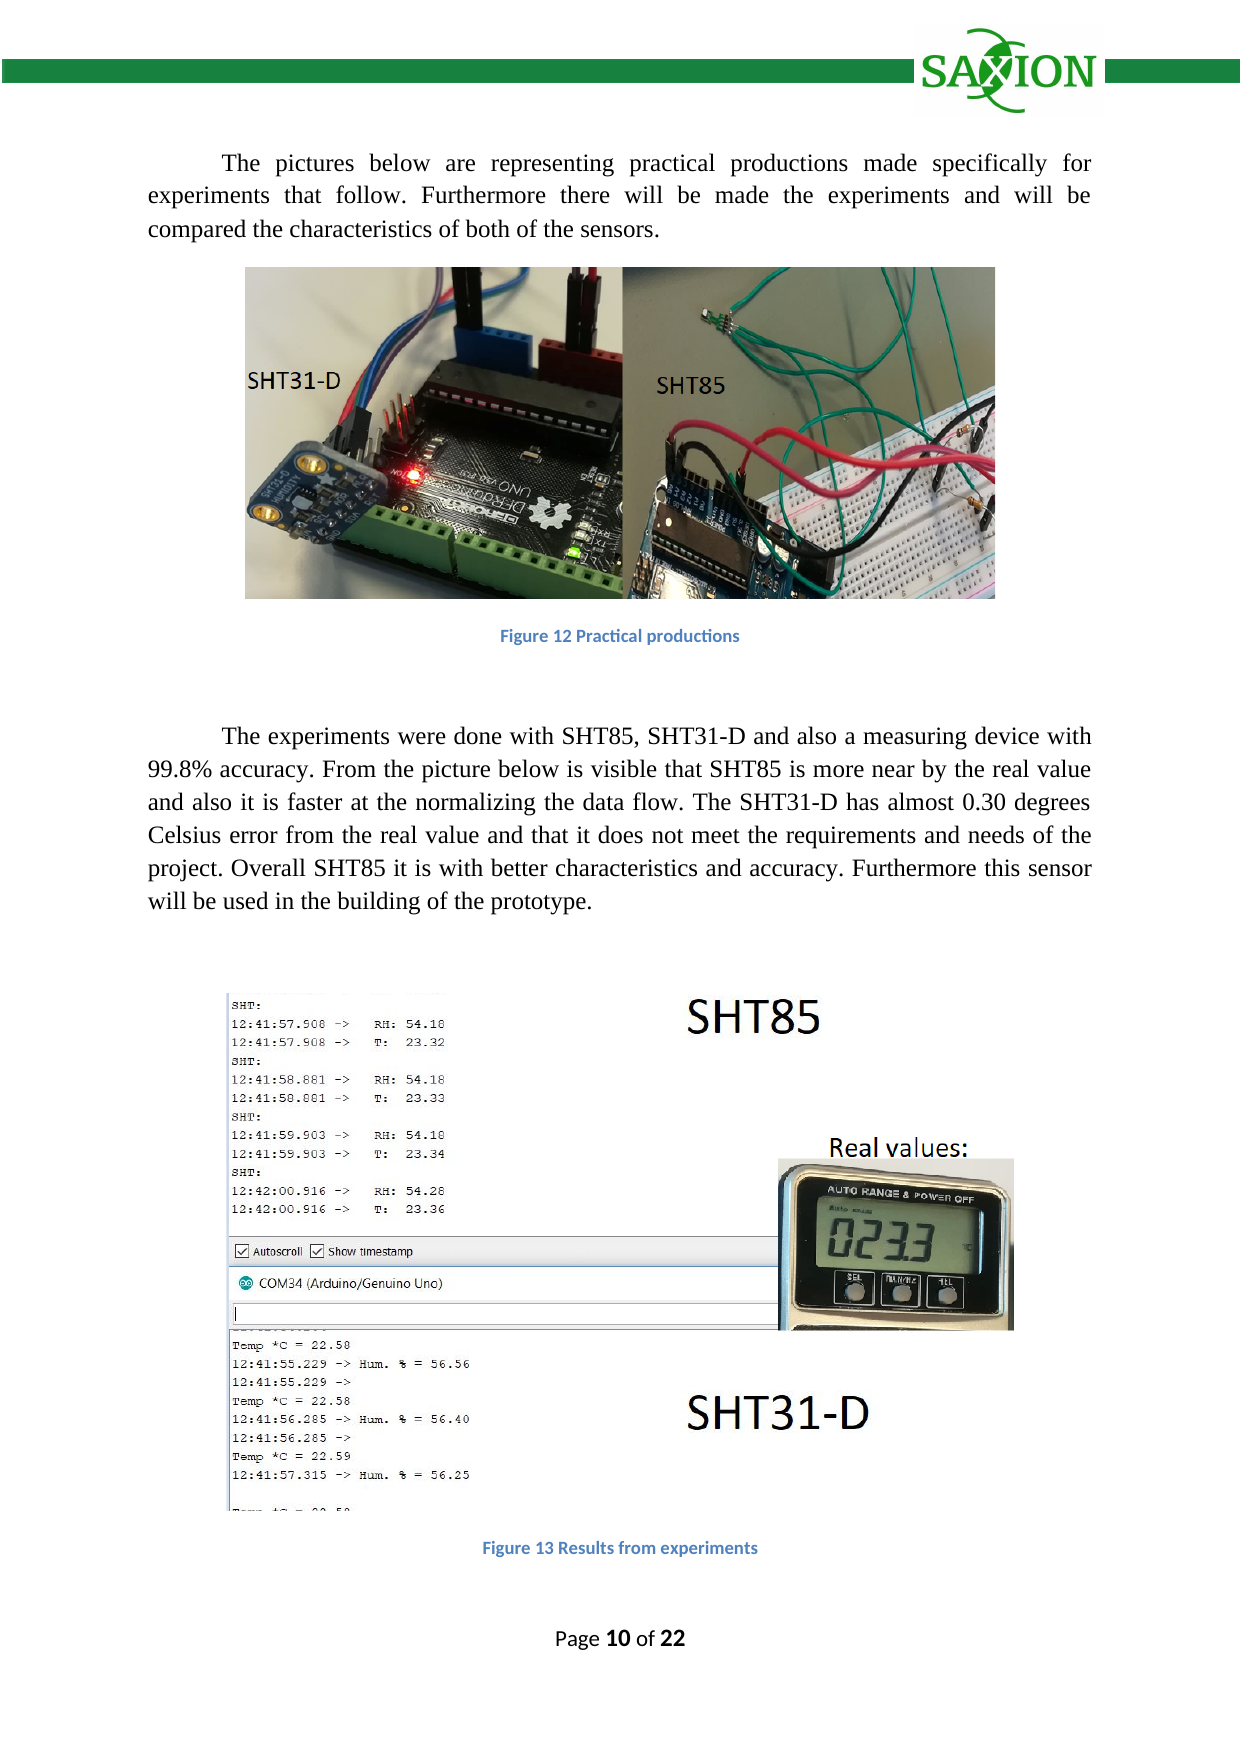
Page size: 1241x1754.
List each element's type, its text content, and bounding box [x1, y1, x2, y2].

text Figure 13 Results from experiments [148, 1536, 1093, 1559]
picture [245, 267, 995, 599]
picture [226, 993, 1014, 1511]
text The pictures below are representing practical productions made specifically for experiments that follow. Furthermore there will be made the experiments and will be compared the characteristics of both of the sensors. [148, 148, 1093, 242]
text The experiments were done with SHT85, SHT31-D and also a measuring device with 99.8% accuracy. From the picture below is visible that SHT85 is more near by the real value and also it is faster at the normalizing the data flow. The SHT31-D has almost 0.30 degrees Celsius error from the real value and that it does not meet the requirements and needs of the project. Overall SHT85 it is with better characteristics and accuracy. Furthermore this sensor will be used in the building of the prototype. [148, 721, 1093, 914]
text Figure 12 Practical productions [148, 624, 1093, 647]
picture [2, 24, 1240, 117]
